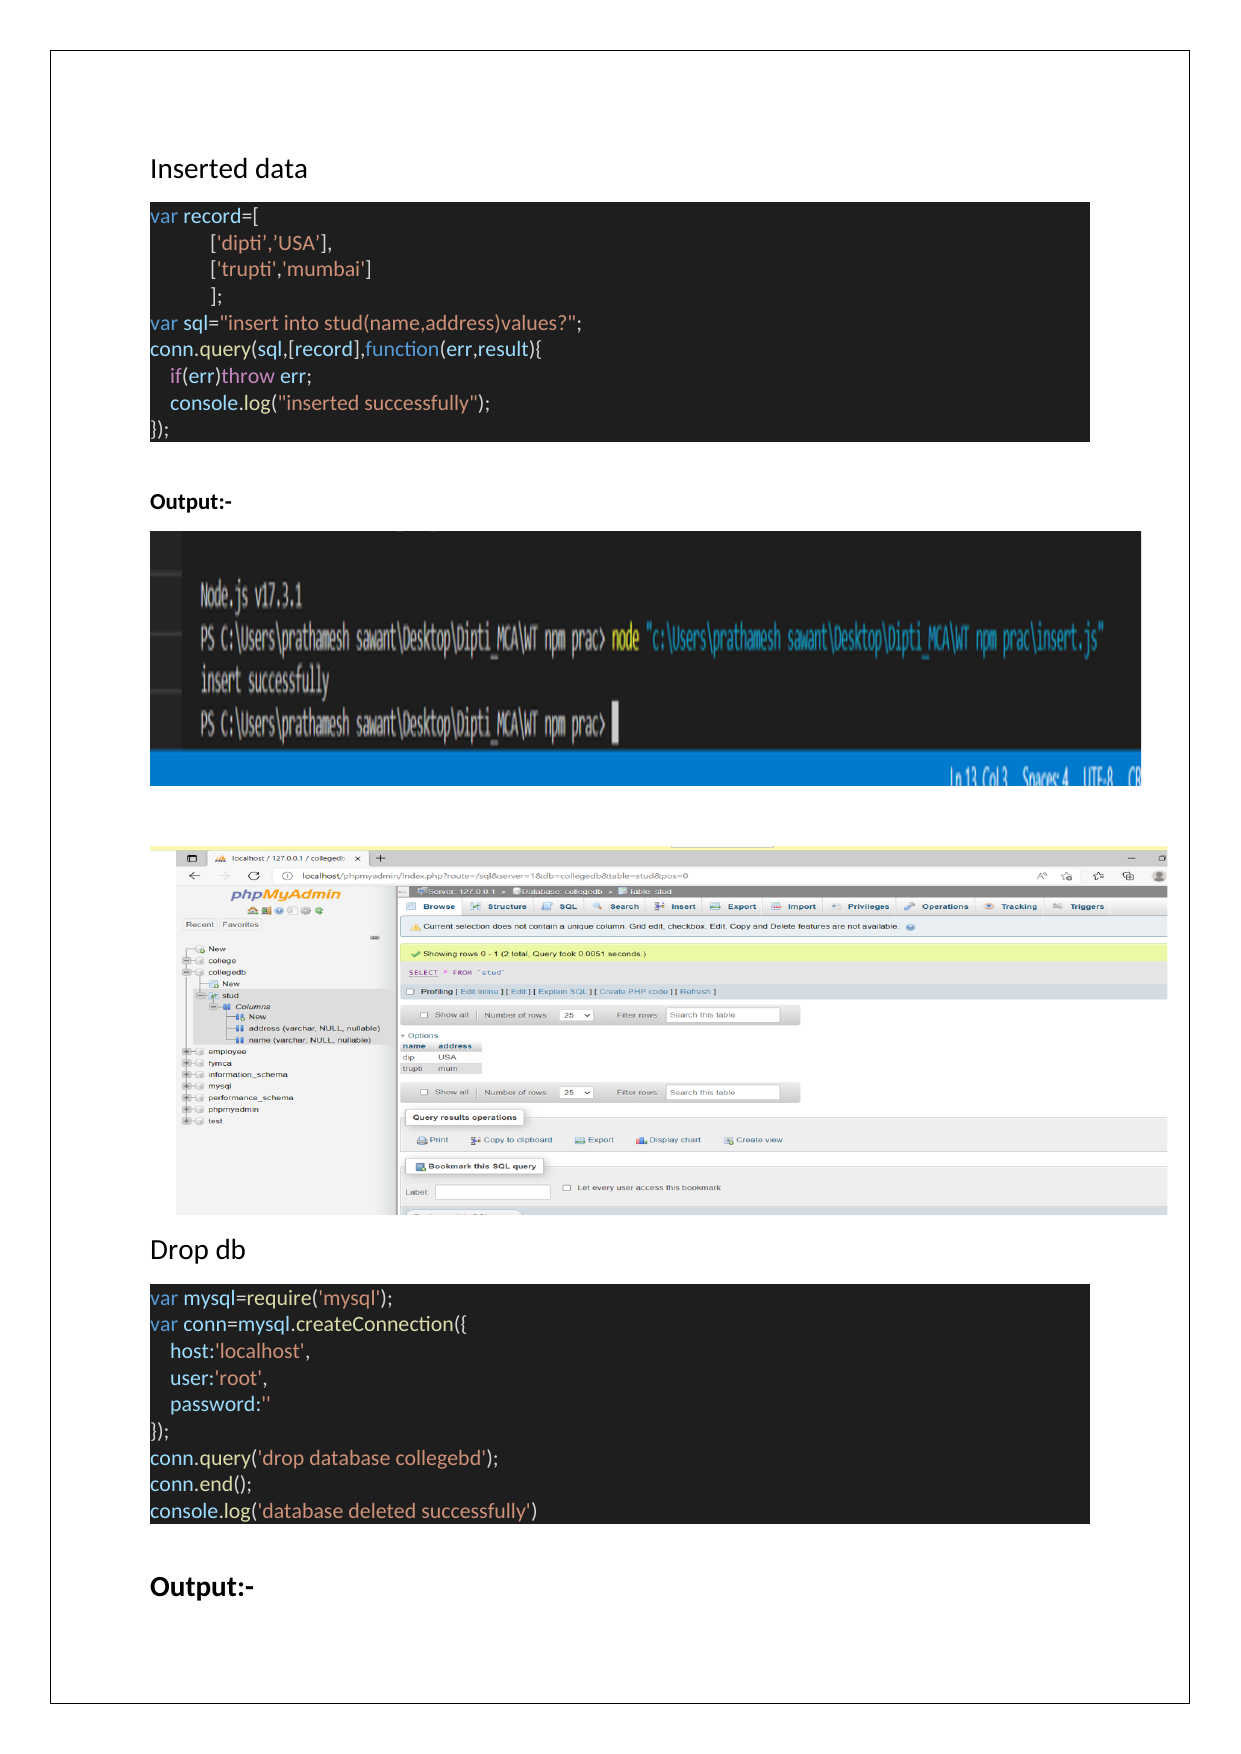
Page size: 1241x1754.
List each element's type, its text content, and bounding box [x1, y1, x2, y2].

text ['dipti’,’USA’], [150, 229, 1090, 256]
text ]; [150, 282, 1090, 309]
text var sql="insert into stud(name,address)values?"; [150, 309, 1090, 336]
text console.log("inserted successfully"); [150, 389, 1090, 416]
picture [150, 531, 1142, 786]
text ['trupti','mumbai'] [150, 256, 1090, 282]
text Output:- [150, 1568, 1090, 1604]
text password:'' [150, 1390, 1090, 1417]
text var conn=mysql.createConnection({ [150, 1310, 1090, 1337]
text conn.end(); [150, 1470, 1090, 1497]
picture [150, 846, 1168, 1215]
text }); [150, 416, 1090, 442]
text conn.query(sql,[record],function(err,result){ [150, 336, 1090, 362]
text Drop db [150, 1231, 1090, 1267]
text var mysql=require('mysql'); [150, 1284, 1090, 1310]
text user:'root', [150, 1364, 1090, 1390]
text if(err)throw err; [150, 362, 1090, 389]
text }); [150, 1417, 1090, 1444]
text Output:- [150, 487, 1090, 515]
text Inserted data [150, 150, 1090, 186]
text var record=[ [150, 202, 1090, 229]
text conn.query('drop database collegebd'); [150, 1444, 1090, 1470]
text host:'localhost', [150, 1337, 1090, 1364]
text console.log('database deleted successfully') [150, 1497, 1090, 1524]
